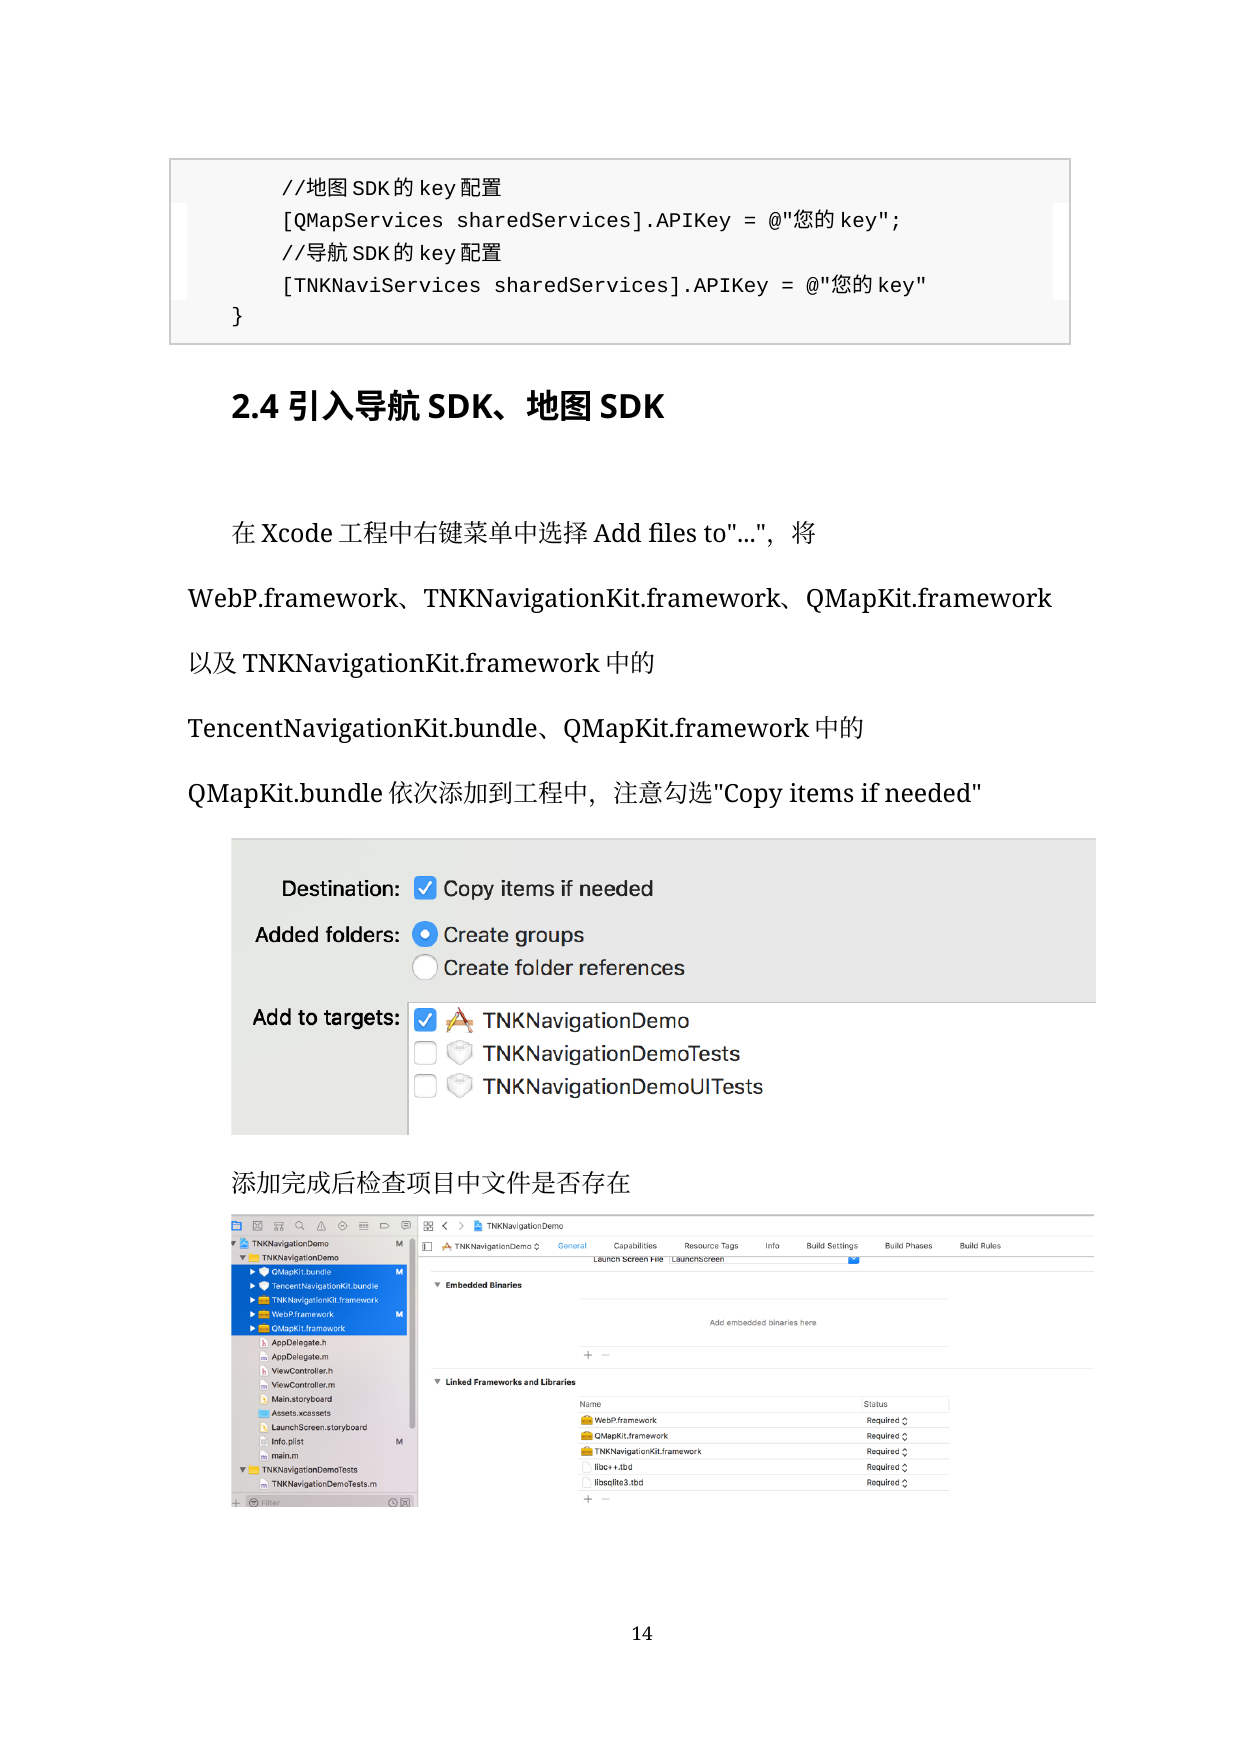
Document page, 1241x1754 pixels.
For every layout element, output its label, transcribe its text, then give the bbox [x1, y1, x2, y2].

text //导航SDK的key配置 [187, 235, 1053, 268]
text 在Xcode工程中右键菜单中选择Add files to"..."，将WebP.framework、TNKNavigationKit.framework、QMapKit.framework以及TNKNavigationKit.framework中的TencentNavigationKit.bundle、QMapKit.framework中的QMapKit.bundle依次添加到工程中，注意勾选"Copy items if needed" [187, 499, 1053, 824]
picture [231, 838, 1096, 1135]
text [TNKNaviServices sharedServices].APIKey = @"您的key" [187, 268, 1053, 288]
text [QMapServices sharedServices].APIKey = @"您的key"; [187, 203, 1053, 235]
text //地图SDK的key配置 [171, 160, 1069, 203]
text 添加完成后检查项目中文件是否存在 [187, 1149, 1053, 1214]
subtitle 2.4 引入导航SDK、地图SDK [187, 372, 1053, 437]
text } [171, 288, 1069, 343]
picture [231, 1214, 1094, 1507]
